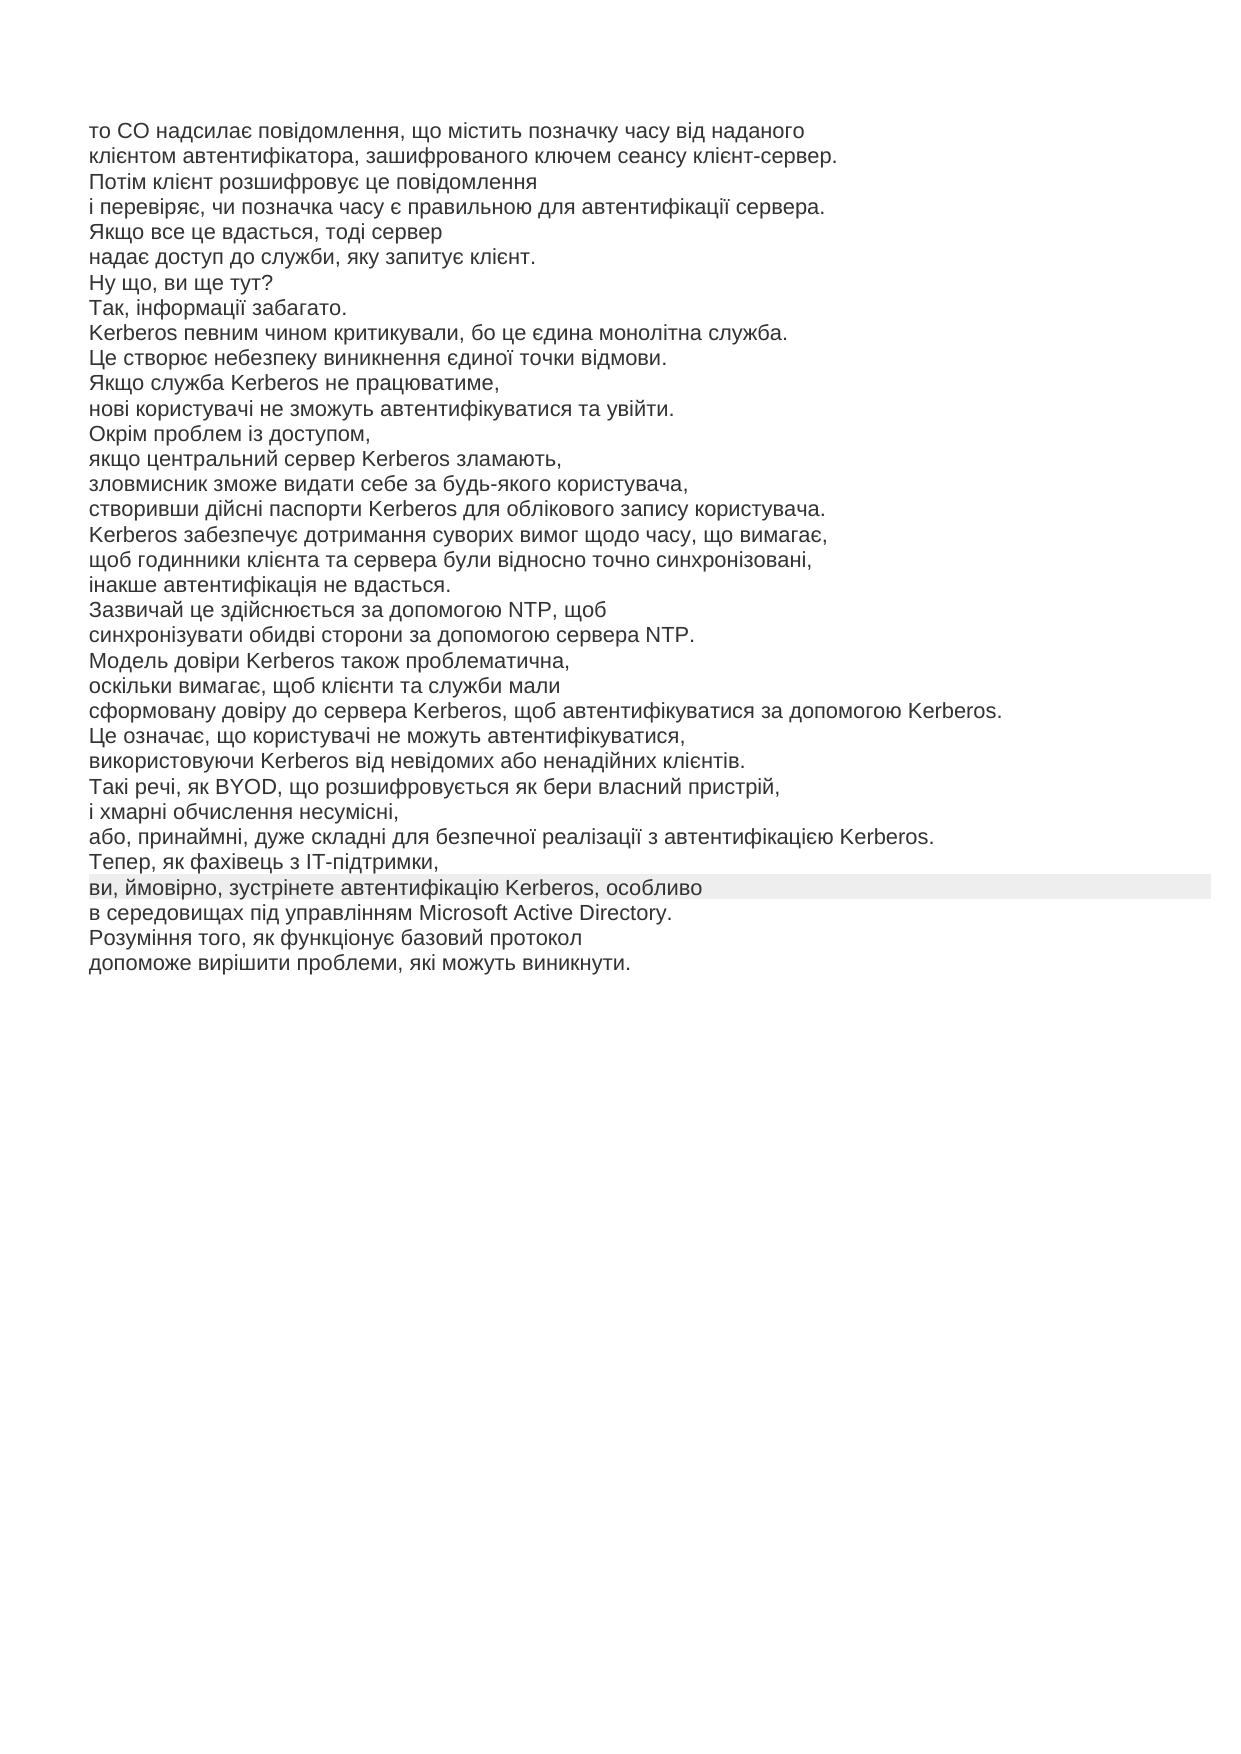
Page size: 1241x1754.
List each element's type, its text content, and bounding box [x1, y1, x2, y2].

text Kerberos певним чином критикували, бо це єдина монолітна служба. [89, 320, 1211, 345]
text ви, ймовірно, зустрінете автентифікацію Kerberos, особливо [89, 874, 1211, 899]
text то СО надсилає повідомлення, що містить позначку часу від наданого [89, 118, 1211, 143]
text Так, інформації забагато. [89, 294, 1211, 320]
text надає доступ до служби, яку запитує клієнт. [89, 244, 1211, 269]
text якщо центральний сервер Kerberos зламають, [89, 446, 1211, 471]
text Kerberos забезпечує дотримання суворих вимог щодо часу, що вимагає, [89, 521, 1211, 547]
text і перевіряє, чи позначка часу є правильною для автентифікації сервера. [89, 194, 1211, 219]
text нові користувачі не зможуть автентифікуватися та увійти. [89, 395, 1211, 421]
text синхронізувати обидві сторони за допомогою сервера NTP. [89, 622, 1211, 647]
text і хмарні обчислення несумісні, [89, 799, 1211, 824]
text Якщо все це вдасться, тоді сервер [89, 219, 1211, 244]
text Зазвичай це здійснюється за допомогою NTP, щоб [89, 597, 1211, 622]
text використовуючи Kerberos від невідомих або ненадійних клієнтів. [89, 748, 1211, 773]
text клієнтом автентифікатора, зашифрованого ключем сеансу клієнт-сервер. [89, 143, 1211, 168]
text інакше автентифікація не вдасться. [89, 572, 1211, 597]
text Ну що, ви ще тут? [89, 269, 1211, 294]
text Модель довіри Kerberos також проблематична, [89, 647, 1211, 673]
text створивши дійсні паспорти Kerberos для облікового запису користувача. [89, 496, 1211, 521]
text зловмисник зможе видати себе за будь-якого користувача, [89, 471, 1211, 496]
text або, принаймні, дуже складні для безпечної реалізації з автентифікацією Kerberos. [89, 824, 1211, 849]
text оскільки вимагає, щоб клієнти та служби мали [89, 673, 1211, 698]
text Розуміння того, як функціонує базовий протокол [89, 925, 1211, 950]
text сформовану довіру до сервера Kerberos, щоб автентифікуватися за допомогою Kerberos. [89, 698, 1211, 723]
text Потім клієнт розшифровує це повідомлення [89, 168, 1211, 194]
text допоможе вирішити проблеми, які можуть виникнути. [89, 950, 1211, 975]
text Це означає, що користувачі не можуть автентифікуватися, [89, 723, 1211, 748]
text Тепер, як фахівець з ІТ-підтримки, [89, 849, 1211, 874]
text Такі речі, як BYOD, що розшифровується як бери власний пристрій, [89, 773, 1211, 799]
text Це створює небезпеку виникнення єдиної точки відмови. [89, 345, 1211, 370]
text щоб годинники клієнта та сервера були відносно точно синхронізовані, [89, 547, 1211, 572]
text Окрім проблем із доступом, [89, 421, 1211, 446]
text Якщо служба Kerberos не працюватиме, [89, 370, 1211, 395]
text в середовищах під управлінням Microsoft Active Directory. [89, 899, 1211, 925]
